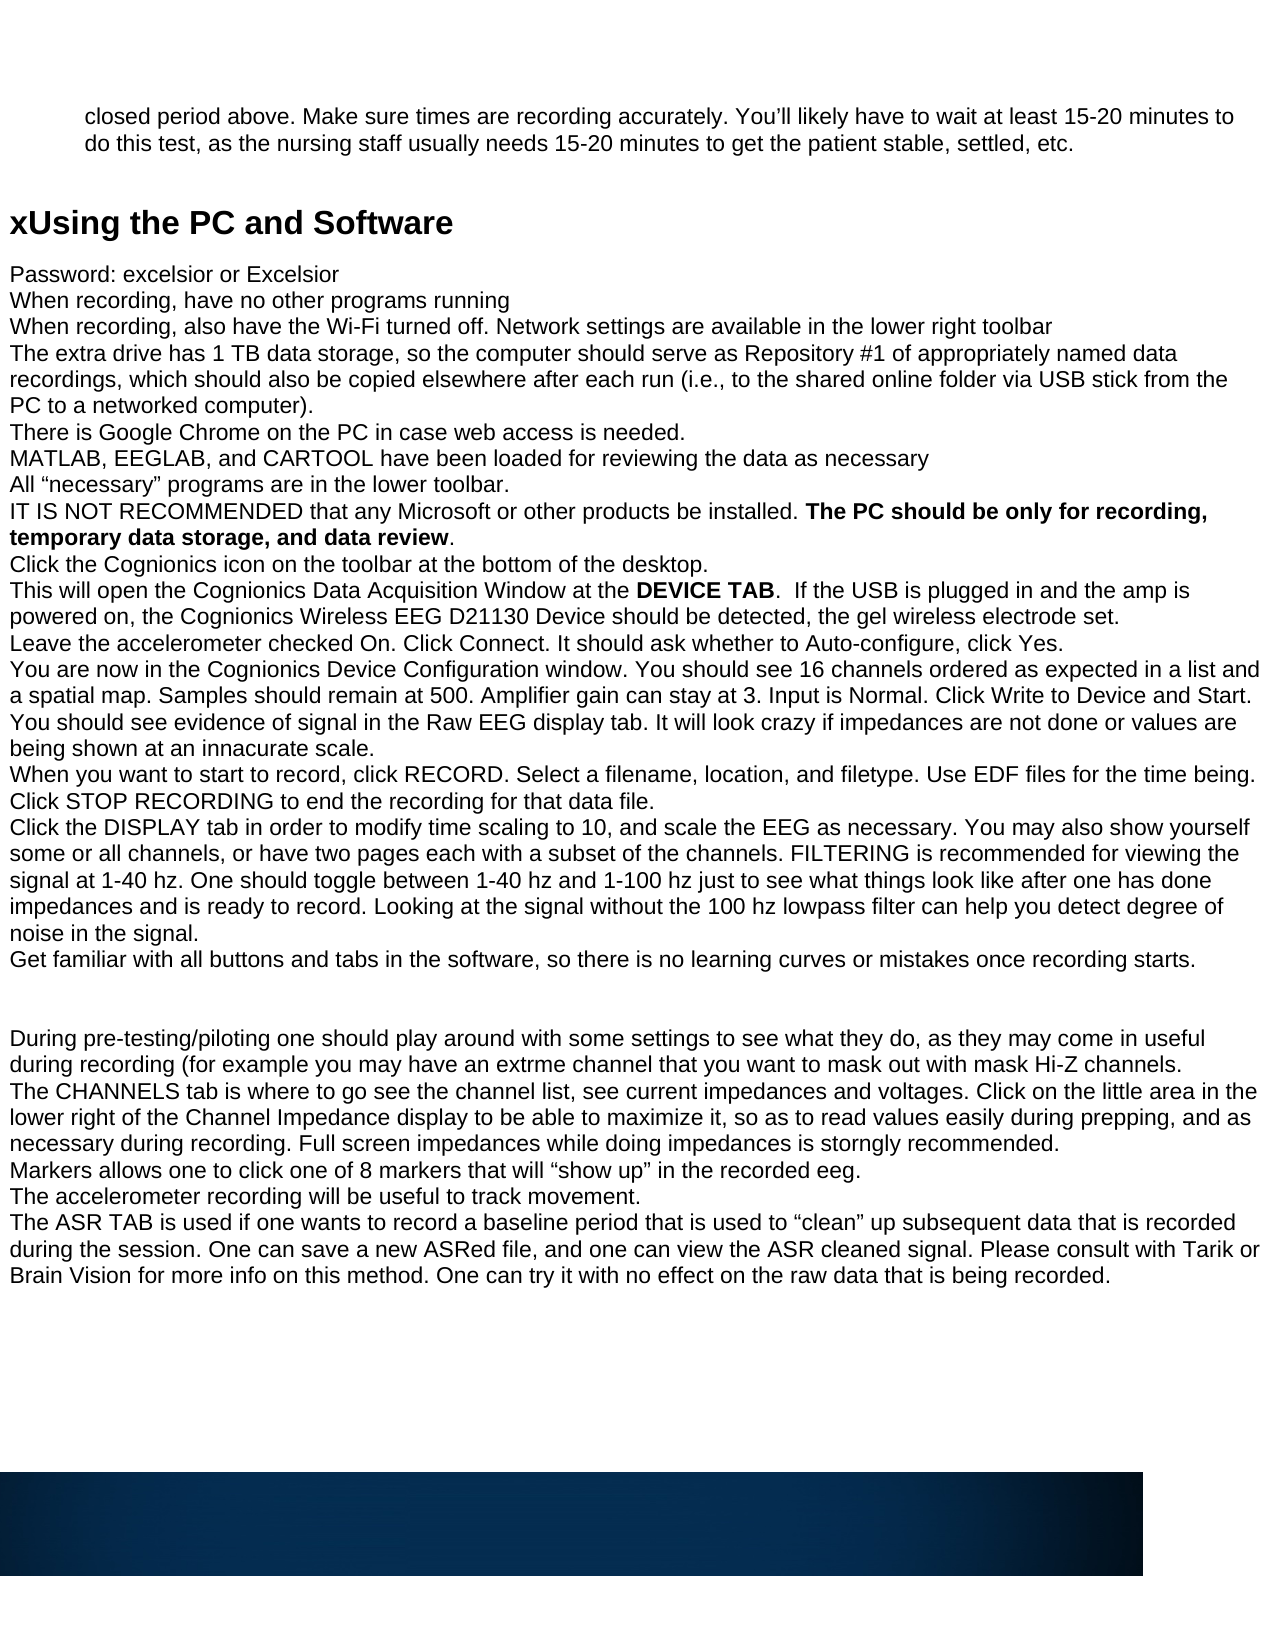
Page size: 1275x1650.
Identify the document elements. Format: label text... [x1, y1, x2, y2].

text Click the DISPLAY tab in order to modify time scaling to 10, and scale the EEG as necessary. You may also show yourself some or all channels, or have two pages each with a subset of the channels. FILTERING is recommended for viewing the signal at 1-40 hz. One should toggle between 1-40 hz and 1-100 hz just to see what things look like after one has done impedances and is ready to record. Looking at the signal without the 100 hz lowpass filter can help you detect degree of noise in the signal. [9, 814, 1266, 946]
text There is Google Chrome on the PC in case web access is needed. [9, 419, 1266, 445]
text Get familiar with all buttons and tabs in the software, so there is no learning curves or mistakes once recording starts. [9, 946, 1266, 972]
text Password: excelsior or Excelsior [9, 261, 1266, 287]
text When recording, have no other programs running [9, 287, 1266, 313]
picture [0, 1472, 1143, 1576]
text Leave the accelerometer checked On. Click Connect. It should ask whether to Auto-configure, click Yes. [9, 629, 1266, 656]
subtitle xUsing the PC and Software [9, 203, 1266, 241]
text The extra drive has 1 TB data storage, so the computer should serve as Repository #1 of appropriately named data recordings, which should also be copied elsewhere after each run (i.e., to the shared online folder via USB stick from the PC to a networked computer). [9, 340, 1266, 419]
text IT IS NOT RECOMMENDED that any Microsoft or other products be installed. The PC should be only for recording, temporary data storage, and data review. [9, 498, 1266, 551]
text Click the Cognionics icon on the toolbar at the bottom of the desktop. [9, 551, 1266, 577]
text MATLAB, EEGLAB, and CARTOOL have been loaded for reviewing the data as necessary [9, 445, 1266, 471]
text The ASR TAB is used if one wants to record a baseline period that is used to “clean” up subsequent data that is recorded during the session. One can save a new ASRed file, and one can view the ASR cleaned signal. Please consult with Tarik or Brain Vision for more info on this method. One can try it with no effect on the raw data that is being recorded. [9, 1209, 1266, 1288]
text When recording, also have the Wi-Fi turned off. Network settings are available in the lower right toolbar [9, 313, 1266, 340]
text The accelerometer recording will be useful to track movement. [9, 1183, 1266, 1209]
text All “necessary” programs are in the lower toolbar. [9, 471, 1266, 498]
text You are now in the Cognionics Device Configuration window. You should see 16 channels ordered as expected in a list and a spatial map. Samples should remain at 500. Amplifier gain can stay at 3. Input is Normal. Click Write to Device and Start. You should see evidence of signal in the Raw EEG display tab. It will look crazy if impedances are not done or values are being shown at an innacurate scale. [9, 656, 1266, 761]
text The CHANNELS tab is where to go see the channel list, see current impedances and voltages. Click on the little area in the lower right of the Channel Impedance display to be able to maximize it, so as to read values easily during prepping, and as necessary during recording. Full screen impedances while doing impedances is storngly recommended. [9, 1078, 1266, 1157]
text Markers allows one to click one of 8 markers that will “show up” in the recorded eeg. [9, 1157, 1266, 1183]
text During pre-testing/piloting one should play around with some settings to see what they do, as they may come in useful during recording (for example you may have an extrme channel that you want to mask out with mask Hi-Z channels. [9, 1025, 1266, 1078]
text This will open the Cognionics Data Acquisition Window at the DEVICE TAB. If the USB is plugged in and the amp is powered on, the Cognionics Wireless EEG D21130 Device should be detected, the gel wireless electrode set. [9, 577, 1266, 629]
text When you want to start to record, click RECORD. Select a filename, location, and filetype. Use EDF files for the time being. Click STOP RECORDING to end the recording for that data file. [9, 761, 1266, 814]
